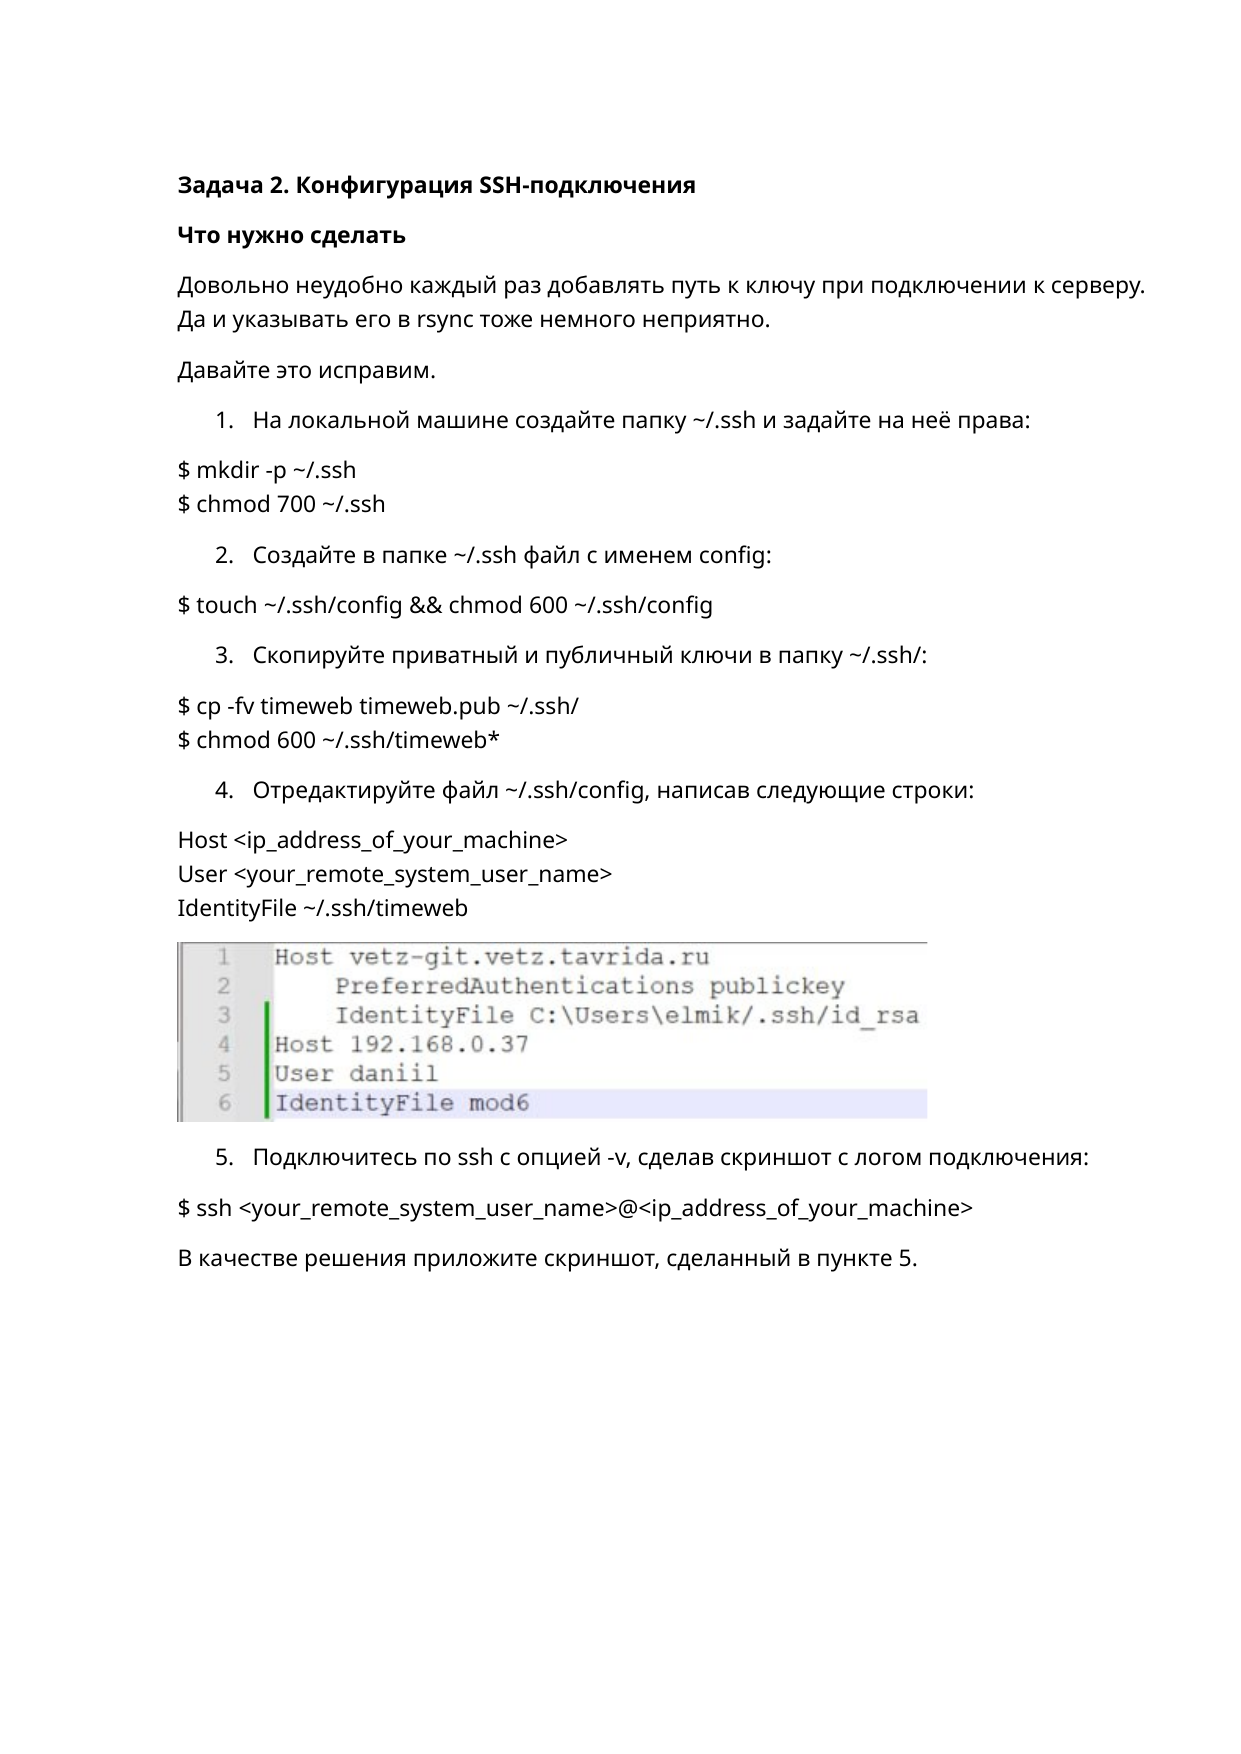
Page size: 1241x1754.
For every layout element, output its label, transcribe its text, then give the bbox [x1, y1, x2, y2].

text Давайте это исправим. [177, 353, 1152, 385]
text $ cp -fv timeweb timeweb.pub ~/.ssh/ $ chmod 600 ~/.ssh/timeweb* [177, 690, 1152, 755]
text Что нужно сделать [177, 219, 1152, 250]
list На локальной машине создайте папку ~/.ssh и задайте на неё права: [215, 404, 1152, 435]
list Создайте в папке ~/.ssh файл с именем config: [215, 538, 1152, 570]
text $ ssh <your_remote_system_user_name>@<ip_address_of_your_machine> [177, 1192, 1152, 1223]
text $ touch ~/.ssh/config && chmod 600 ~/.ssh/config [177, 589, 1152, 620]
list Скопируйте приватный и публичный ключи в папку ~/.ssh/: [215, 639, 1152, 671]
text $ mkdir -p ~/.ssh $ chmod 700 ~/.ssh [177, 454, 1152, 519]
text Довольно неудобно каждый раз добавлять путь к ключу при подключении к серверу. Да и указывать его в rsync тоже немного неприятно. [177, 269, 1152, 334]
picture [177, 942, 928, 1122]
text В качестве решения приложите скриншот, сделанный в пункте 5. [177, 1242, 1152, 1273]
list Отредактируйте файл ~/.ssh/config, написав следующие строки: [215, 774, 1152, 805]
text Задача 2. Конфигурация SSH-подключения [177, 168, 1152, 200]
text Host <ip_address_of_your_machine> User <your_remote_system_user_name> IdentityFile ~/.ssh/timeweb [177, 824, 1152, 923]
list Подключитесь по ssh с опцией -v, сделав скриншот с логом подключения: [215, 1141, 1152, 1172]
